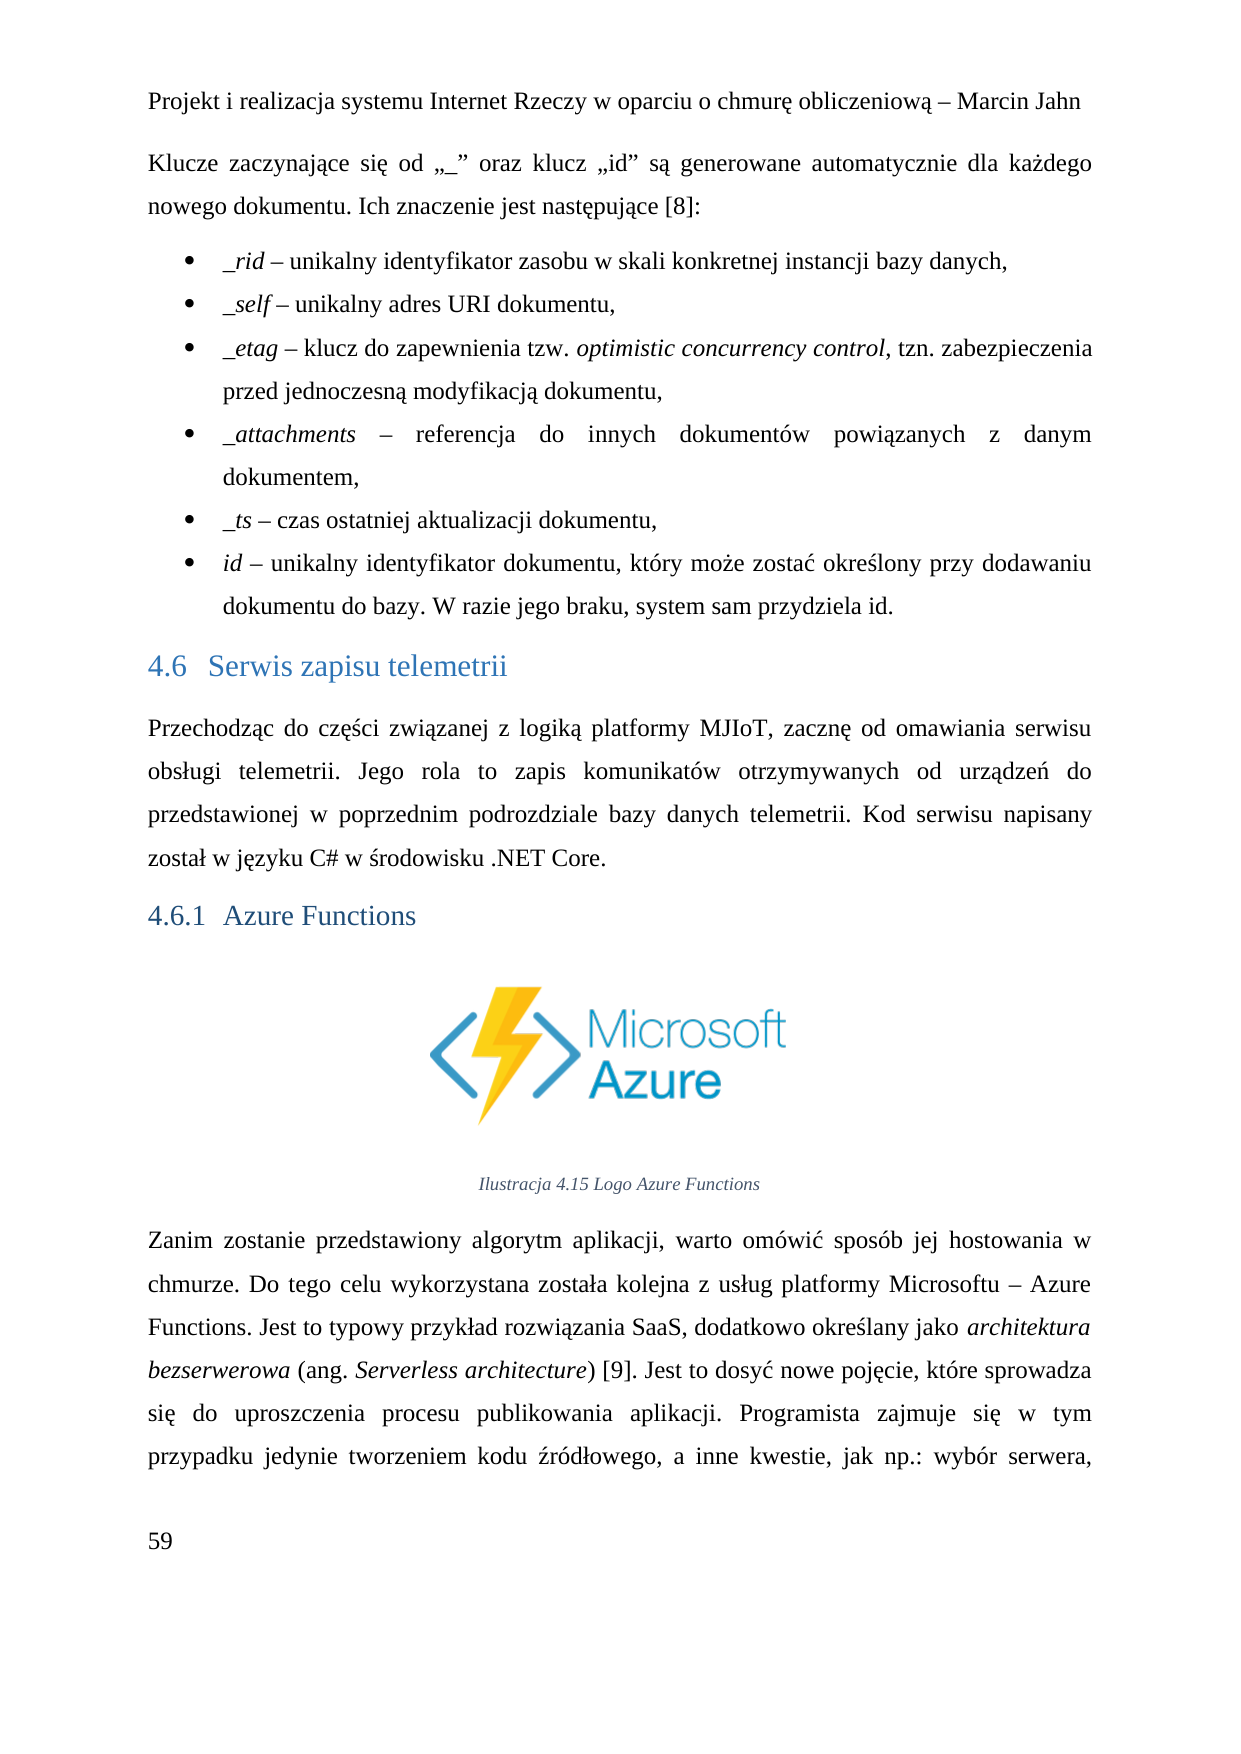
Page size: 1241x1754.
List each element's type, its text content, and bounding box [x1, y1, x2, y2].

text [148, 1226, 1093, 1470]
list _ts – czas ostatniej aktualizacji dokumentu, [185, 505, 1093, 534]
picture [420, 961, 820, 1146]
list _attachments – referencja do innych dokumentów powiązanych z danym dokumentem, [185, 419, 1093, 491]
list id – unikalny identyfikator dokumentu, który może zostać określony przy dodawaniu dokumentu do bazy. W razie jego braku, system sam przydziela id. [185, 548, 1093, 620]
subtitle Azure Functions [148, 898, 1093, 932]
list _self – unikalny adres URI dokumentu, [185, 289, 1093, 318]
text Klucze zaczynające się od „_” oraz klucz „id” są generowane automatycznie dla każdego nowego dokumentu. Ich znaczenie jest następujące [8]: [148, 148, 1093, 219]
subtitle Serwis zapisu telemetrii [148, 647, 1093, 683]
text Przechodząc do części związanej z logiką platformy MJIoT, zacznę od omawiania serwisu obsługi telemetrii. Jego rola to zapis komunikatów otrzymywanych od urządzeń do przedstawionej w poprzednim podrozdziale bazy danych telemetrii. Kod serwisu napisany został w języku C# w środowisku .NET Core. [148, 713, 1093, 871]
list _etag – klucz do zapewnienia tzw. optimistic concurrency control, tzn. zabezpieczenia przed jednoczesną modyfikacją dokumentu, [185, 333, 1093, 404]
list _rid – unikalny identyfikator zasobu w skali konkretnej instancji bazy danych, [185, 246, 1093, 275]
